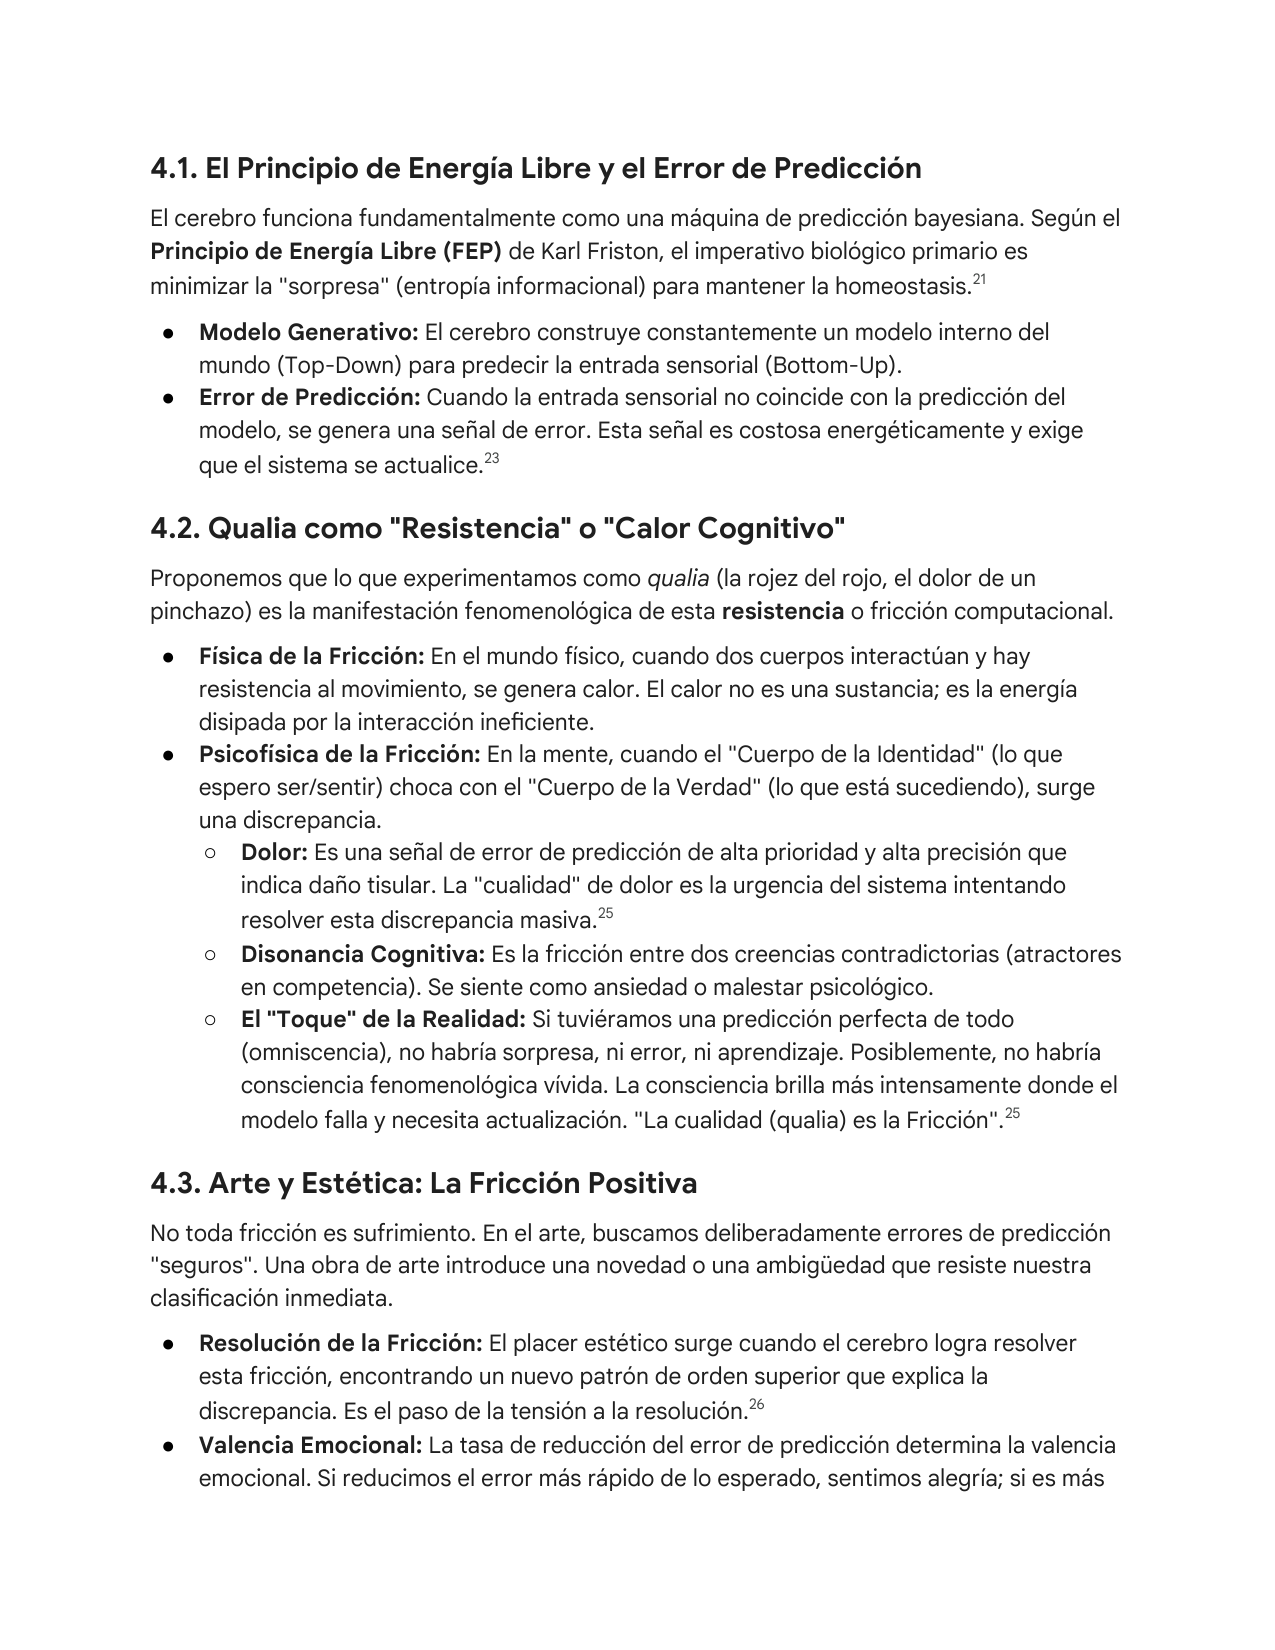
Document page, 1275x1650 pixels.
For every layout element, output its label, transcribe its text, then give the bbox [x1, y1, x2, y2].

subtitle 4.3. Arte y Estética: La Fricción Positiva [150, 1165, 1125, 1201]
text El cerebro funciona fundamentalmente como una máquina de predicción bayesiana. Según el Principio de Energía Libre (FEP) de Karl Friston, el imperativo biológico primario es minimizar la "sorpresa" (entropía informacional) para mantener la homeostasis.21 [150, 204, 1125, 301]
list Dolor: Es una señal de error de predicción de alta prioridad y alta precisión que indica daño tisular. La "cualidad" de dolor es la urgencia del sistema intentando resolver esta discrepancia masiva.25 [203, 838, 1125, 936]
text Proponemos que lo que experimentamos como qualia (la rojez del rojo, el dolor de un pinchazo) es la manifestación fenomenológica de esta resistencia o fricción computacional. [150, 564, 1125, 626]
list El "Toque" de la Realidad: Si tuviéramos una predicción perfecta de todo (omniscencia), no habría sorpresa, ni error, ni aprendizaje. Posiblemente, no habría consciencia fenomenológica vívida. La consciencia brilla más intensamente donde el modelo falla y necesita actualización. "La cualidad (qualia) es la Fricción".25 [203, 1006, 1125, 1135]
list Psicofísica de la Fricción: En la mente, cuando el "Cuerpo de la Identidad" (lo que espero ser/sentir) choca con el "Cuerpo de la Verdad" (lo que está sucediendo), surge una discrepancia. [161, 740, 1125, 834]
list Resolución de la Fricción: El placer estético surge cuando el cerebro logra resolver esta fricción, encontrando un nuevo patrón de orden superior que explica la discrepancia. Es el paso de la tensión a la resolución.26 [161, 1329, 1125, 1427]
subtitle 4.2. Qualia como "Resistencia" o "Calor Cognitivo" [150, 510, 1125, 547]
subtitle 4.1. El Principio de Energía Libre y el Error de Predicción [150, 150, 1125, 187]
list Física de la Fricción: En el mundo físico, cuando dos cuerpos interactúan y hay resistencia al movimiento, se genera calor. El calor no es una sustancia; es la energía disipada por la interacción ineficiente. [161, 642, 1125, 736]
list Modelo Generativo: El cerebro construye constantemente un modelo interno del mundo (Top-Down) para predecir la entrada sensorial (Bottom-Up). [161, 318, 1125, 380]
list Error de Predicción: Cuando la entrada sensorial no coincide con la predicción del modelo, se genera una señal de error. Esta señal es costosa energéticamente y exige que el sistema se actualice.23 [161, 384, 1125, 481]
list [161, 1431, 1125, 1493]
text No toda fricción es sufrimiento. En el arte, buscamos deliberadamente errores de predicción "seguros". Una obra de arte introduce una novedad o una ambigüedad que resiste nuestra clasificación inmediata. [150, 1219, 1125, 1313]
list Disonancia Cognitiva: Es la fricción entre dos creencias contradictorias (atractores en competencia). Se siente como ansiedad o malestar psicológico. [203, 940, 1125, 1002]
